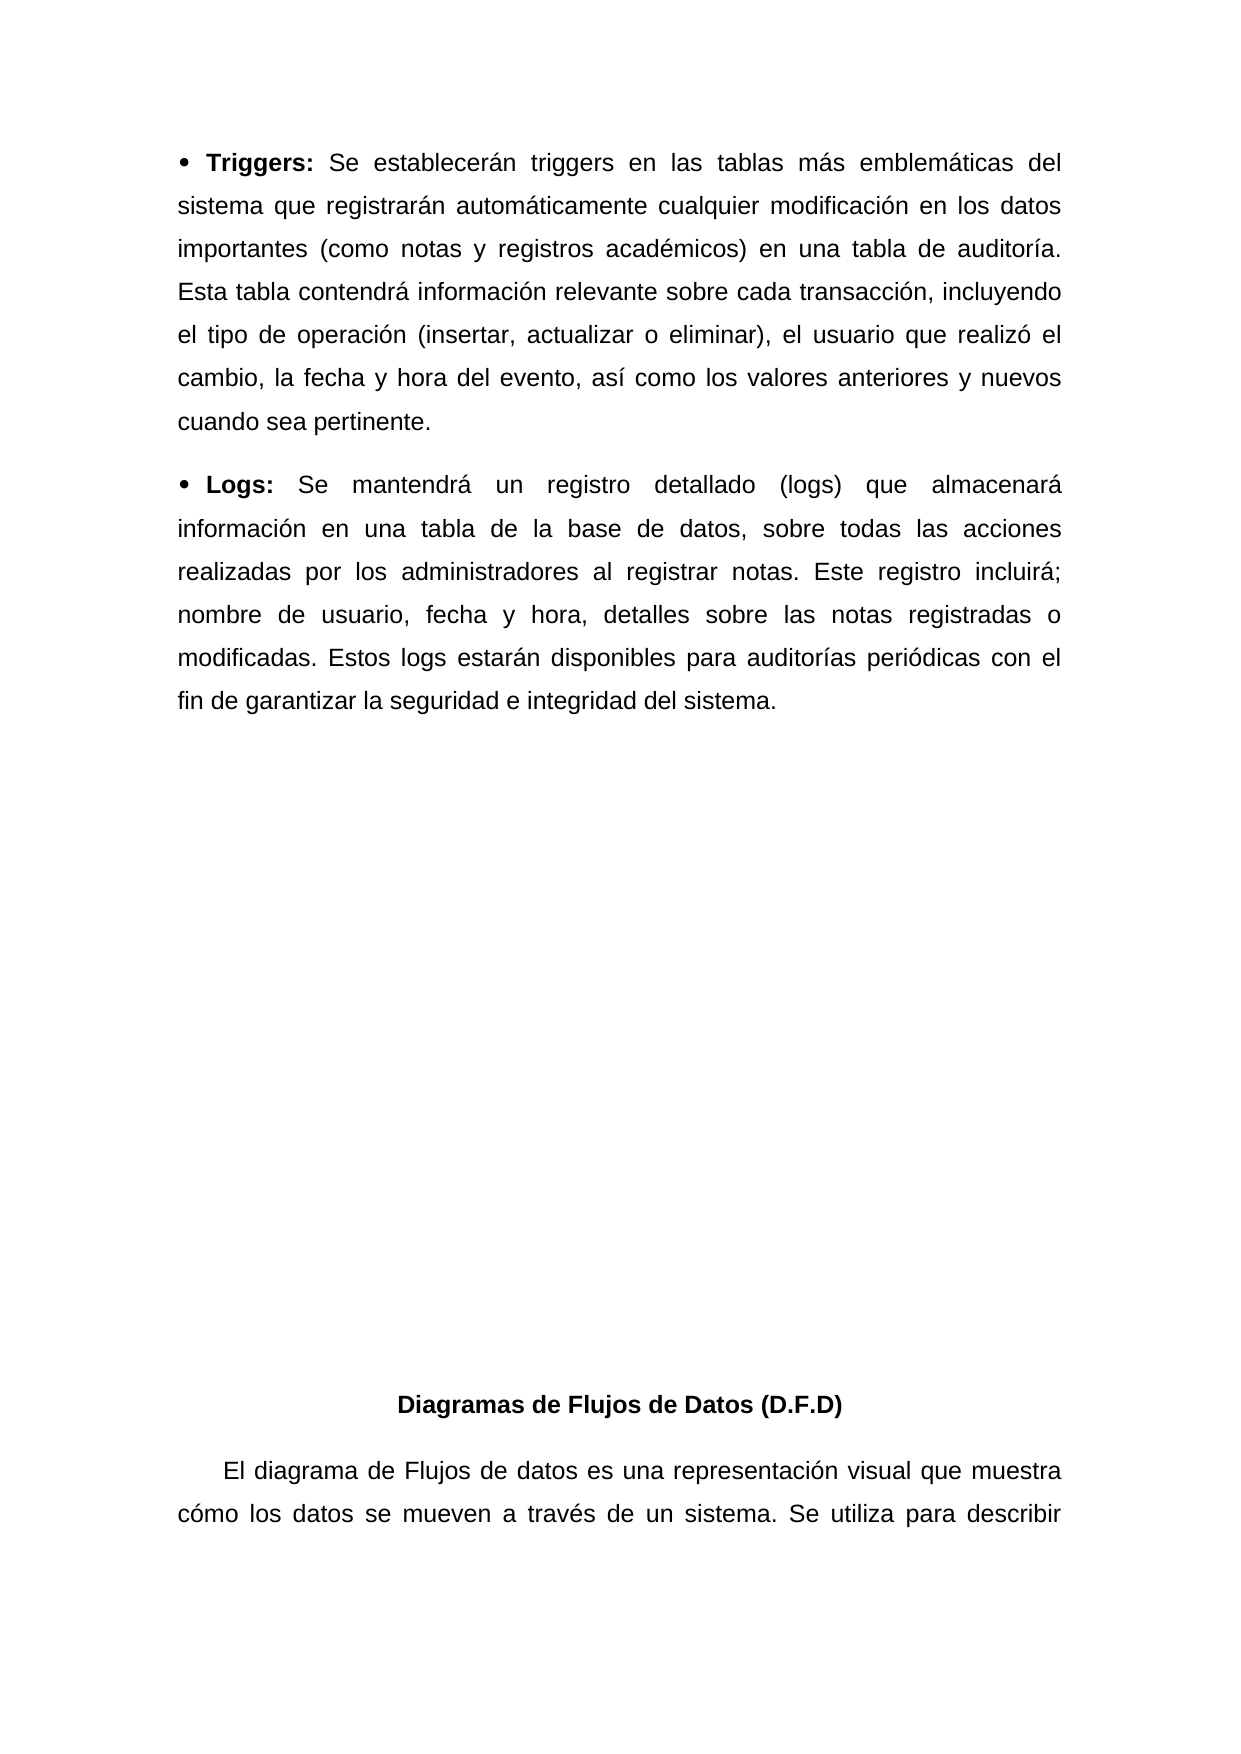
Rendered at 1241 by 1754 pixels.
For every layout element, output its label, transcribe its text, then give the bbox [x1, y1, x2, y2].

list Logs: Se mantendrá un registro detallado (logs) que almacenará información en una tabla de la base de datos, sobre todas las acciones realizadas por los administradores al registrar notas. Este registro incluirá; nombre de usuario, fecha y hora, detalles sobre las notas registradas o modificadas. Estos logs estarán disponibles para auditorías periódicas con el fin de garantizar la seguridad e integridad del sistema. [177, 470, 1063, 715]
list Triggers: Se establecerán triggers en las tablas más emblemáticas del sistema que registrarán automáticamente cualquier modificación en los datos importantes (como notas y registros académicos) en una tabla de auditoría. Esta tabla contendrá información relevante sobre cada transacción, incluyendo el tipo de operación (insertar, actualizar o eliminar), el usuario que realizó el cambio, la fecha y hora del evento, así como los valores anteriores y nuevos cuando sea pertinente. [177, 148, 1063, 435]
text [177, 1456, 1063, 1528]
text Diagramas de Flujos de Datos (D.F.D) [177, 1390, 1063, 1418]
